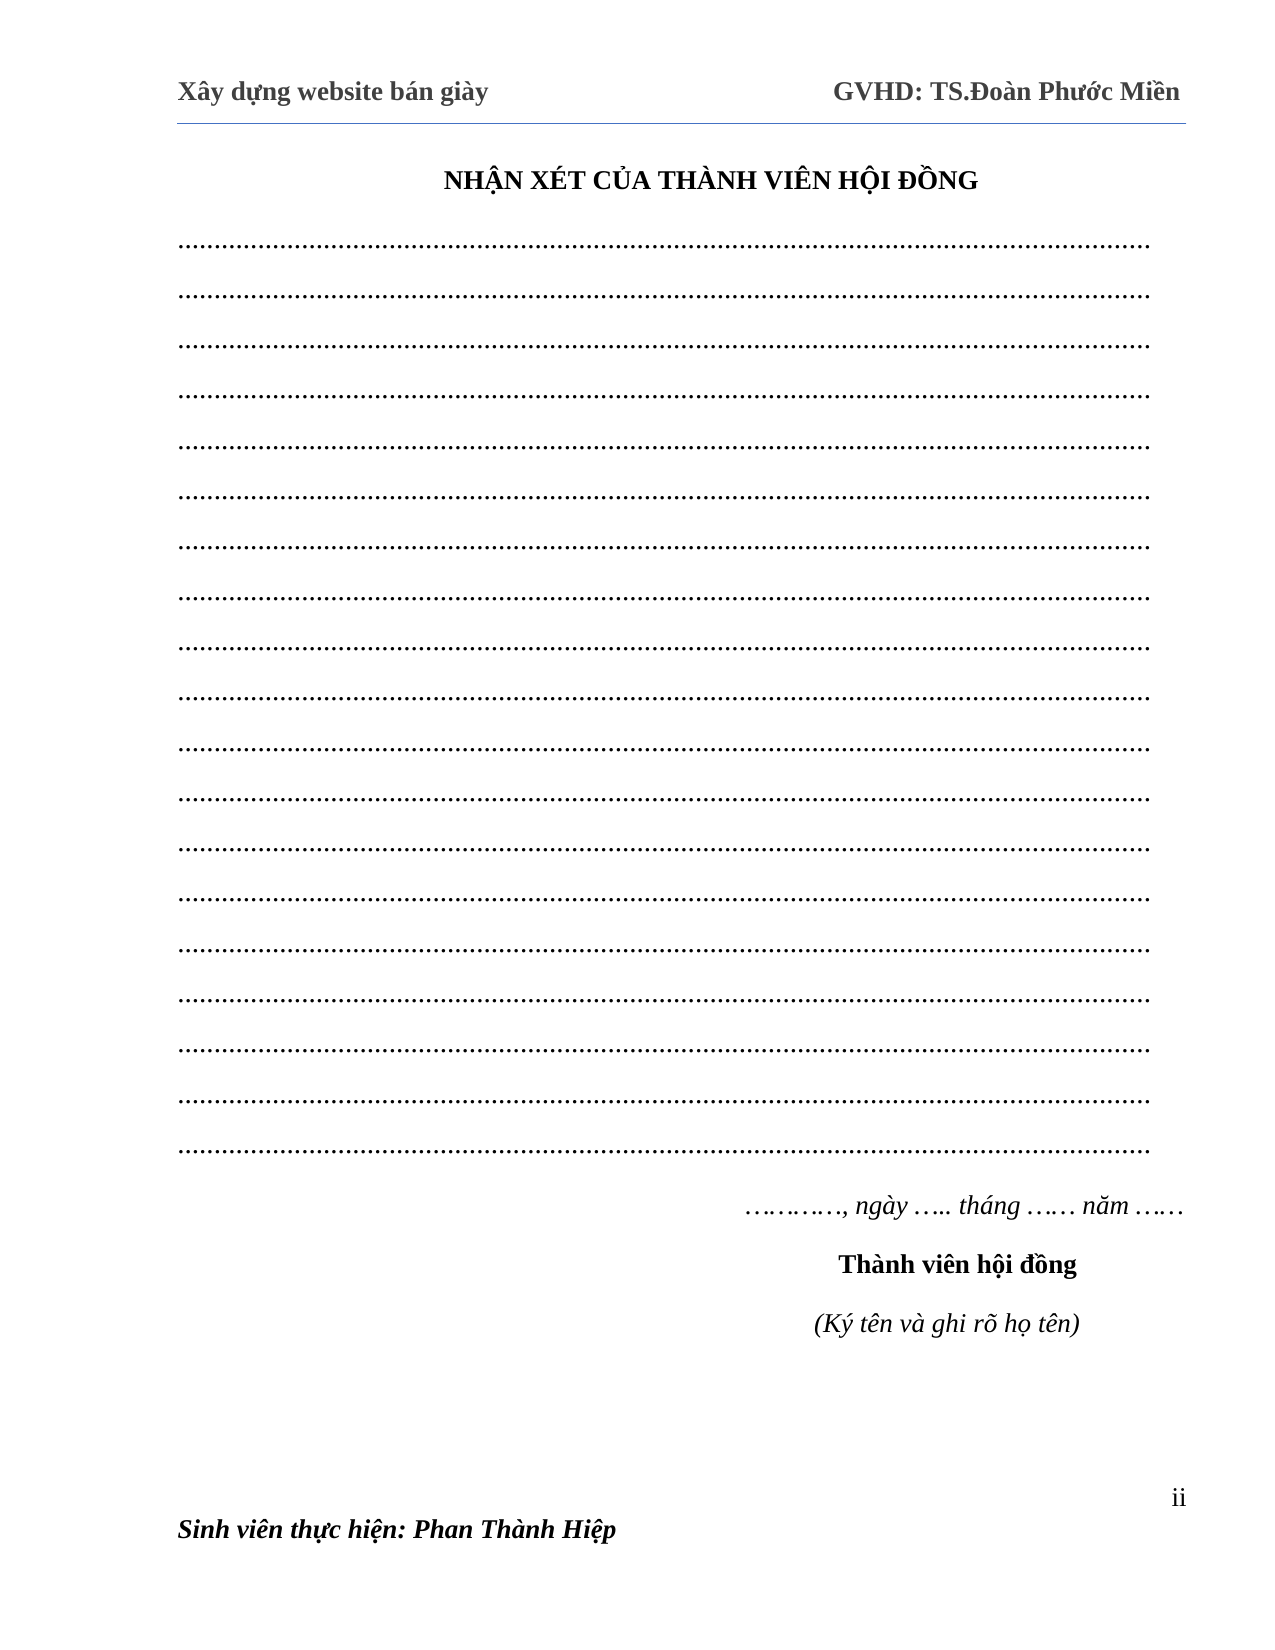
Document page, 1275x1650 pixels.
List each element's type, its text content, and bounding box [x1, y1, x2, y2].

text Thành viên hội đồng [177, 1248, 1186, 1279]
text NHẬN XÉT CỦA THÀNH VIÊN HỘI ĐỒNG [177, 164, 1186, 195]
text (Ký tên và ghi rõ họ tên) [177, 1307, 1186, 1338]
text …………, ngày ….. tháng …… năm …… [177, 1189, 1186, 1220]
